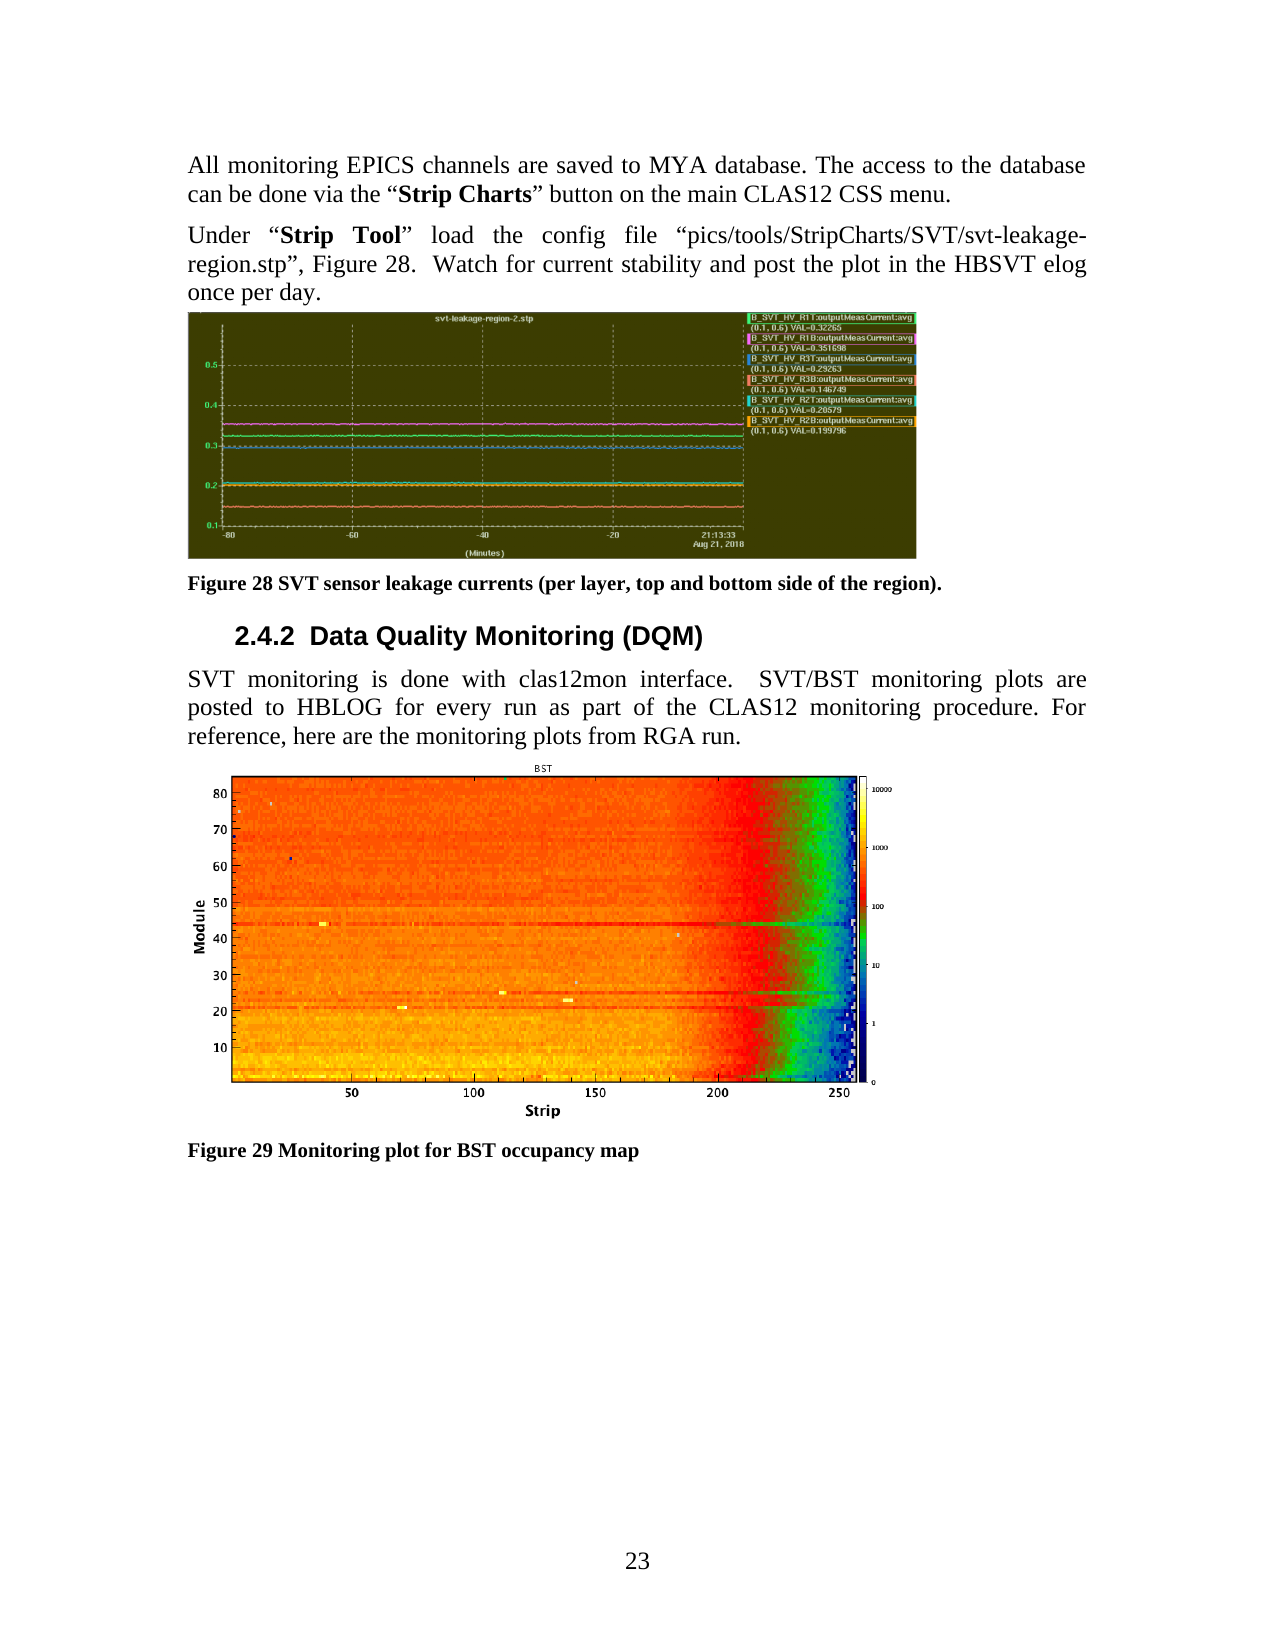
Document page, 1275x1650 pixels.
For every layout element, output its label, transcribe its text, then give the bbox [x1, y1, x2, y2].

subtitle Data Quality Monitoring (DQM) [234, 620, 1087, 651]
text Figure 28 SVT sensor leakage currents (per layer, top and bottom side of the region). [187, 571, 1087, 595]
text Figure 29 Monitoring plot for BST occupancy map [187, 1138, 1087, 1162]
picture [187, 762, 902, 1126]
text SVT monitoring is done with clas12mon interface. SVT/BST monitoring plots are posted to HBLOG for every run as part of the CLAS12 monitoring procedure. For reference, here are the monitoring plots from RGA run. [187, 664, 1087, 750]
text Under “Strip Tool” load the config file “pics/tools/StripCharts/SVT/svt-leakage-region.stp”, Figure 28. Watch for current stability and post the plot in the HBSVT elog once per day. [187, 220, 1087, 306]
text All monitoring EPICS channels are saved to MYA database. The access to the database can be done via the “Strip Charts” button on the main CLAS12 CSS menu. [187, 150, 1087, 207]
picture [187, 312, 917, 559]
